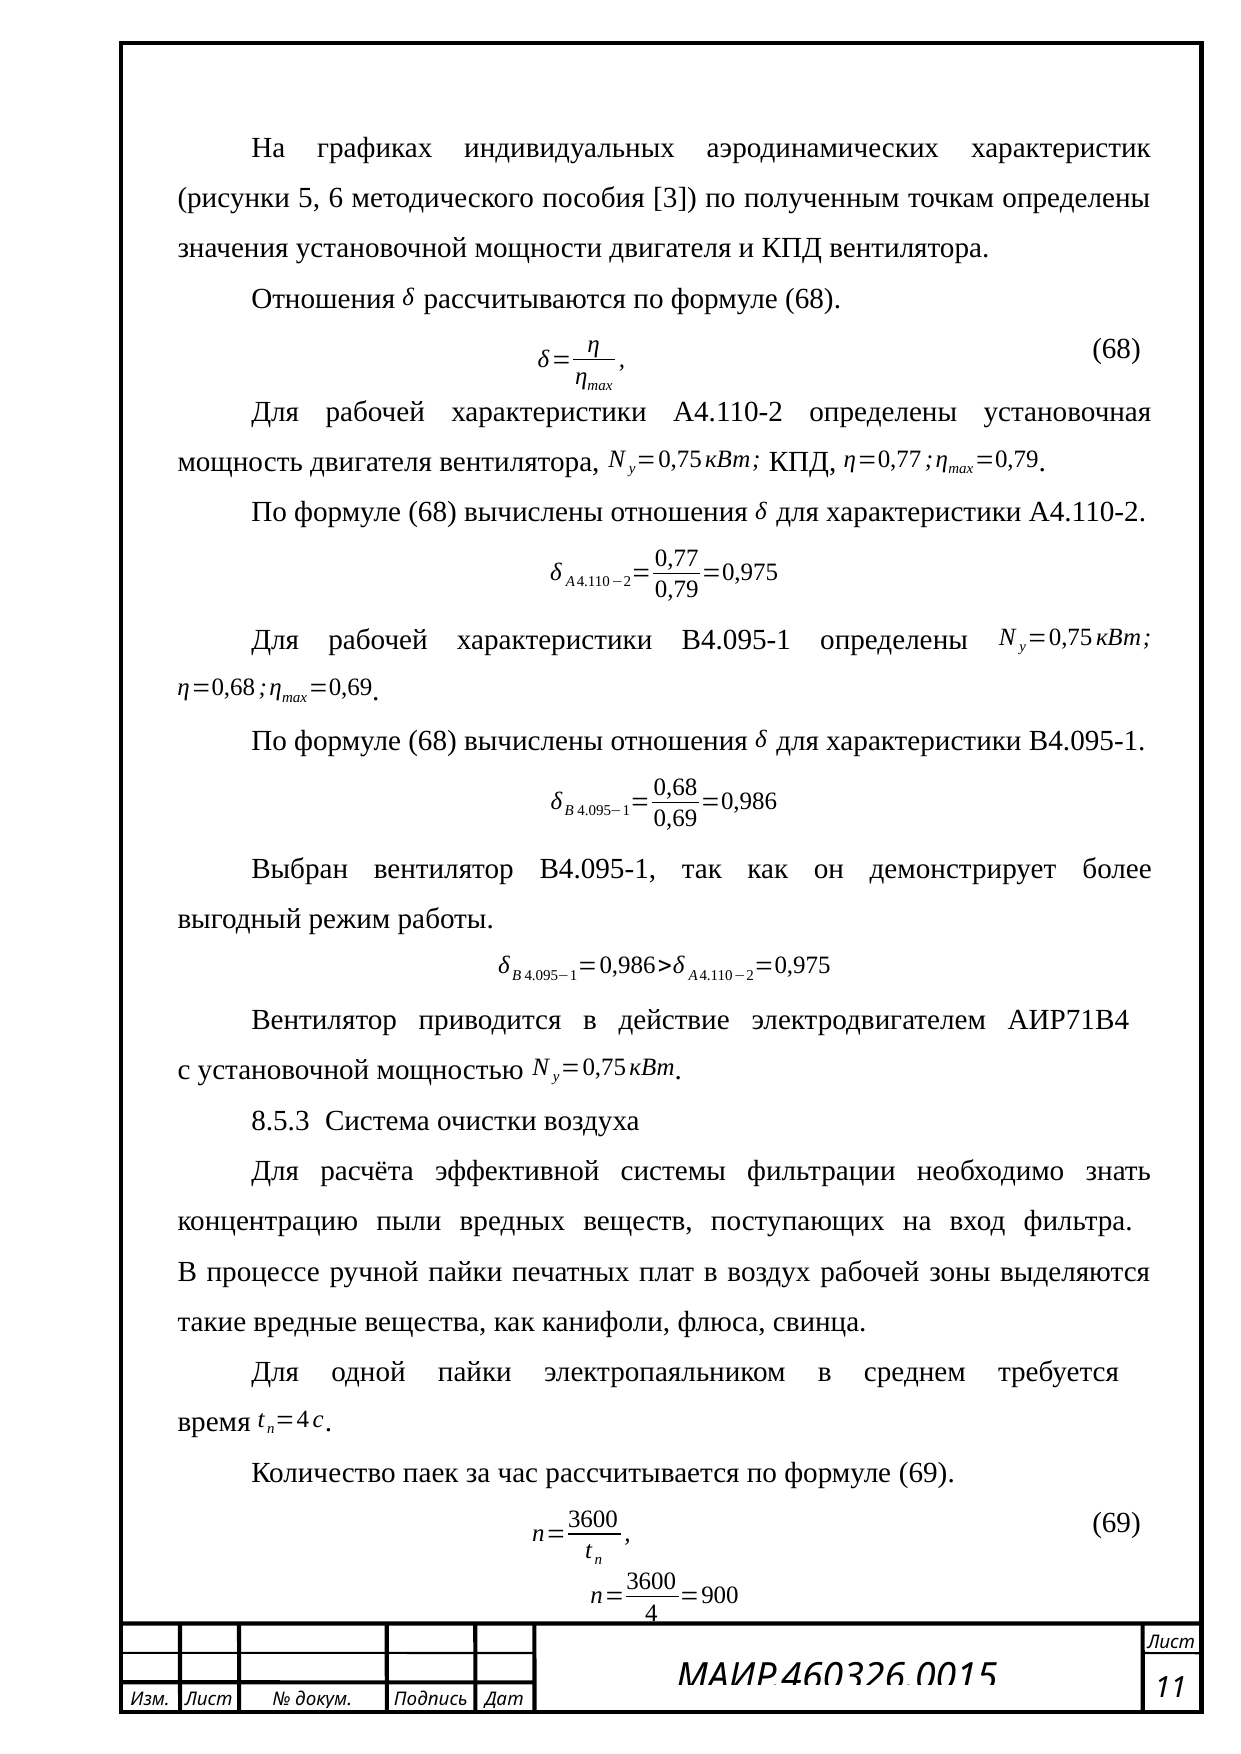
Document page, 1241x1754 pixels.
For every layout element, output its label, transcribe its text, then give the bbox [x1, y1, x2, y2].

table_header [177, 1505, 1007, 1568]
subtitle 8.5.3 Система очистки воздуха [177, 1103, 1152, 1136]
text На графиках индивидуальных аэродинамических характеристик (рисунки 5, 6 методического пособия [3]) по полученным точкам определены значения установочной мощности двигателя и КПД вентилятора. [177, 130, 1152, 264]
text Для рабочей характеристики В4.095-1 определены . [177, 622, 1152, 706]
text По формуле (68) вычислены отношения для характеристики А4.110-2. [177, 494, 1152, 528]
text Отношения рассчитываются по формуле (68). [177, 281, 1152, 314]
text Вентилятор приводится в действие электродвигателем АИР71В4 с установочной мощностью . [177, 1002, 1152, 1086]
text По формуле (68) вычислены отношения для характеристики В4.095-1. [177, 723, 1152, 757]
text Для одной пайки электропаяльником в среднем требуется время . [177, 1354, 1152, 1438]
text Выбран вентилятор В4.095-1, так как он демонстрирует более выгодный режим работы. [177, 851, 1152, 935]
text Для расчёта эффективной системы фильтрации необходимо знать концентрацию пыли вредных веществ, поступающих на вход фильтра. В процессе ручной пайки печатных плат в воздух рабочей зоны выделяются такие вредные вещества, как канифоли, флюса, свинца. [177, 1153, 1152, 1337]
text Для рабочей характеристики А4.110-2 определены установочная мощность двигателя вентилятора, КПД, . [177, 394, 1152, 478]
table_header [177, 331, 1007, 394]
text Количество паек за час рассчитывается по формуле (69). [177, 1455, 1152, 1488]
